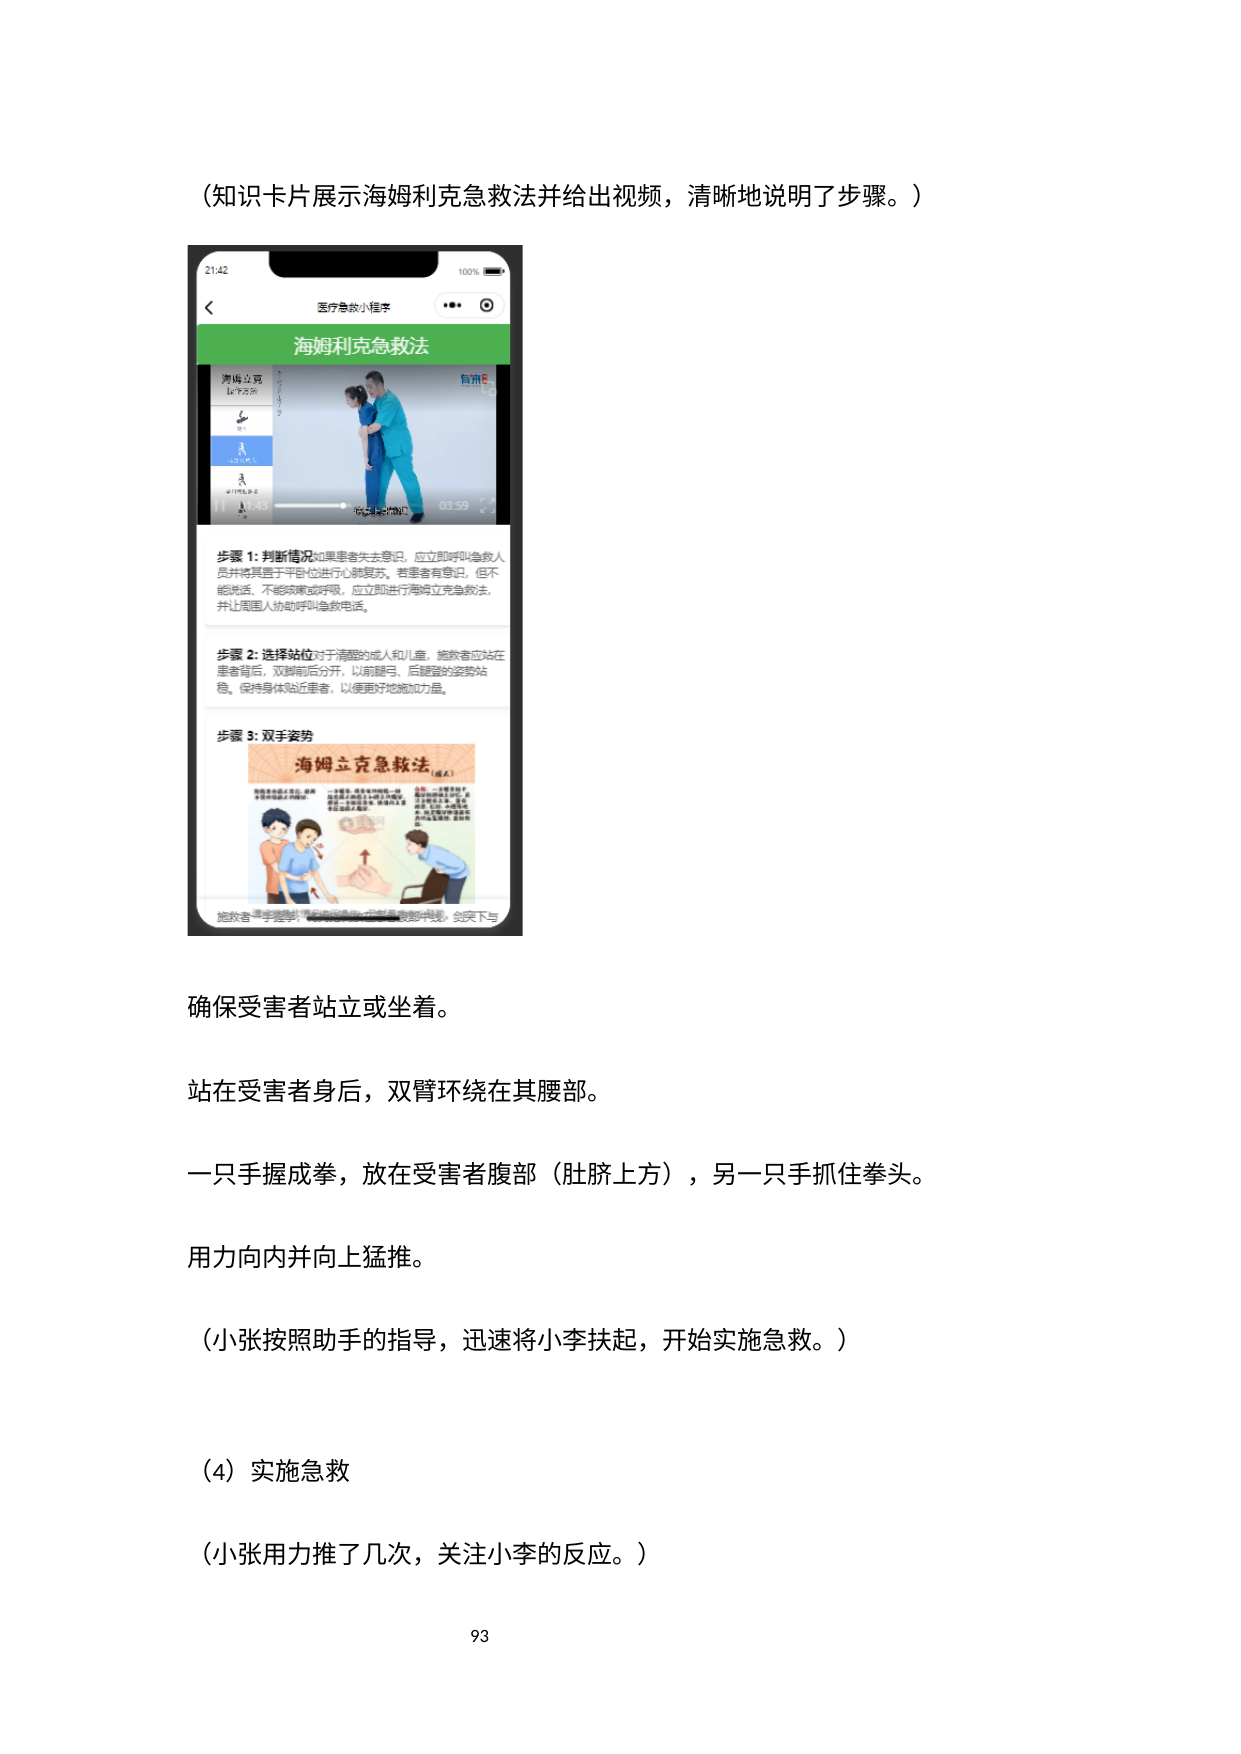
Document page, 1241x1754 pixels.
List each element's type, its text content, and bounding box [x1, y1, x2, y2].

text （知识卡片展示海姆利克急救法并给出视频，清晰地说明了步骤。） [187, 162, 1053, 227]
text 一只手握成拳，放在受害者腹部（肚脐上方），另一只手抓住拳头。 [187, 1140, 1053, 1205]
text 确保受害者站立或坐着。 [187, 973, 1053, 1038]
picture [187, 245, 523, 936]
text （小张按照助手的指导，迅速将小李扶起，开始实施急救。） [187, 1306, 1053, 1371]
text 站在受害者身后，双臂环绕在其腰部。 [187, 1057, 1053, 1122]
text （小张用力推了几次，关注小李的反应。） [187, 1520, 1053, 1585]
text 用力向内并向上猛推。 [187, 1223, 1053, 1288]
text （4）实施急救 [187, 1437, 1053, 1502]
